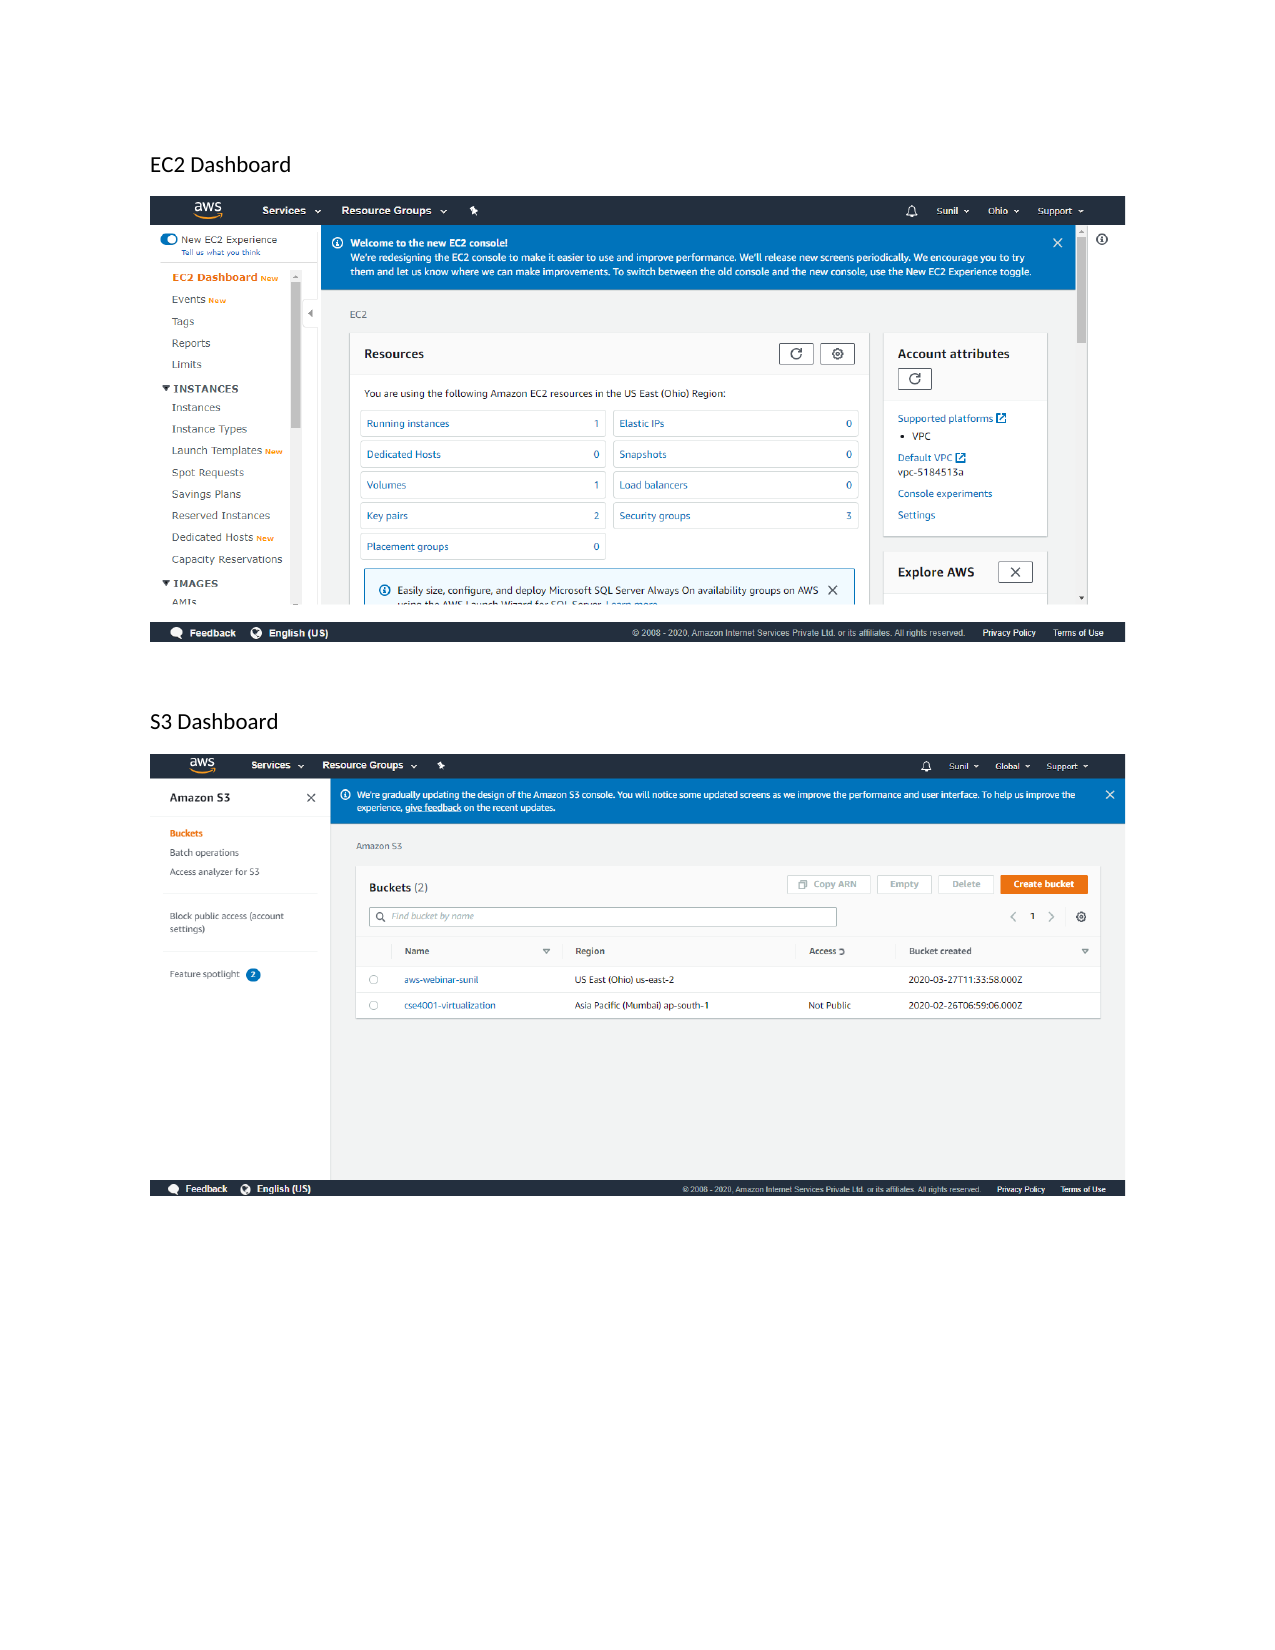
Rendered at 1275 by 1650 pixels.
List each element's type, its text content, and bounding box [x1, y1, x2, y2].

picture [150, 196, 1125, 642]
picture [150, 754, 1125, 1196]
text S3 Dashboard [150, 707, 1125, 735]
text EC2 Dashboard [150, 150, 1125, 178]
